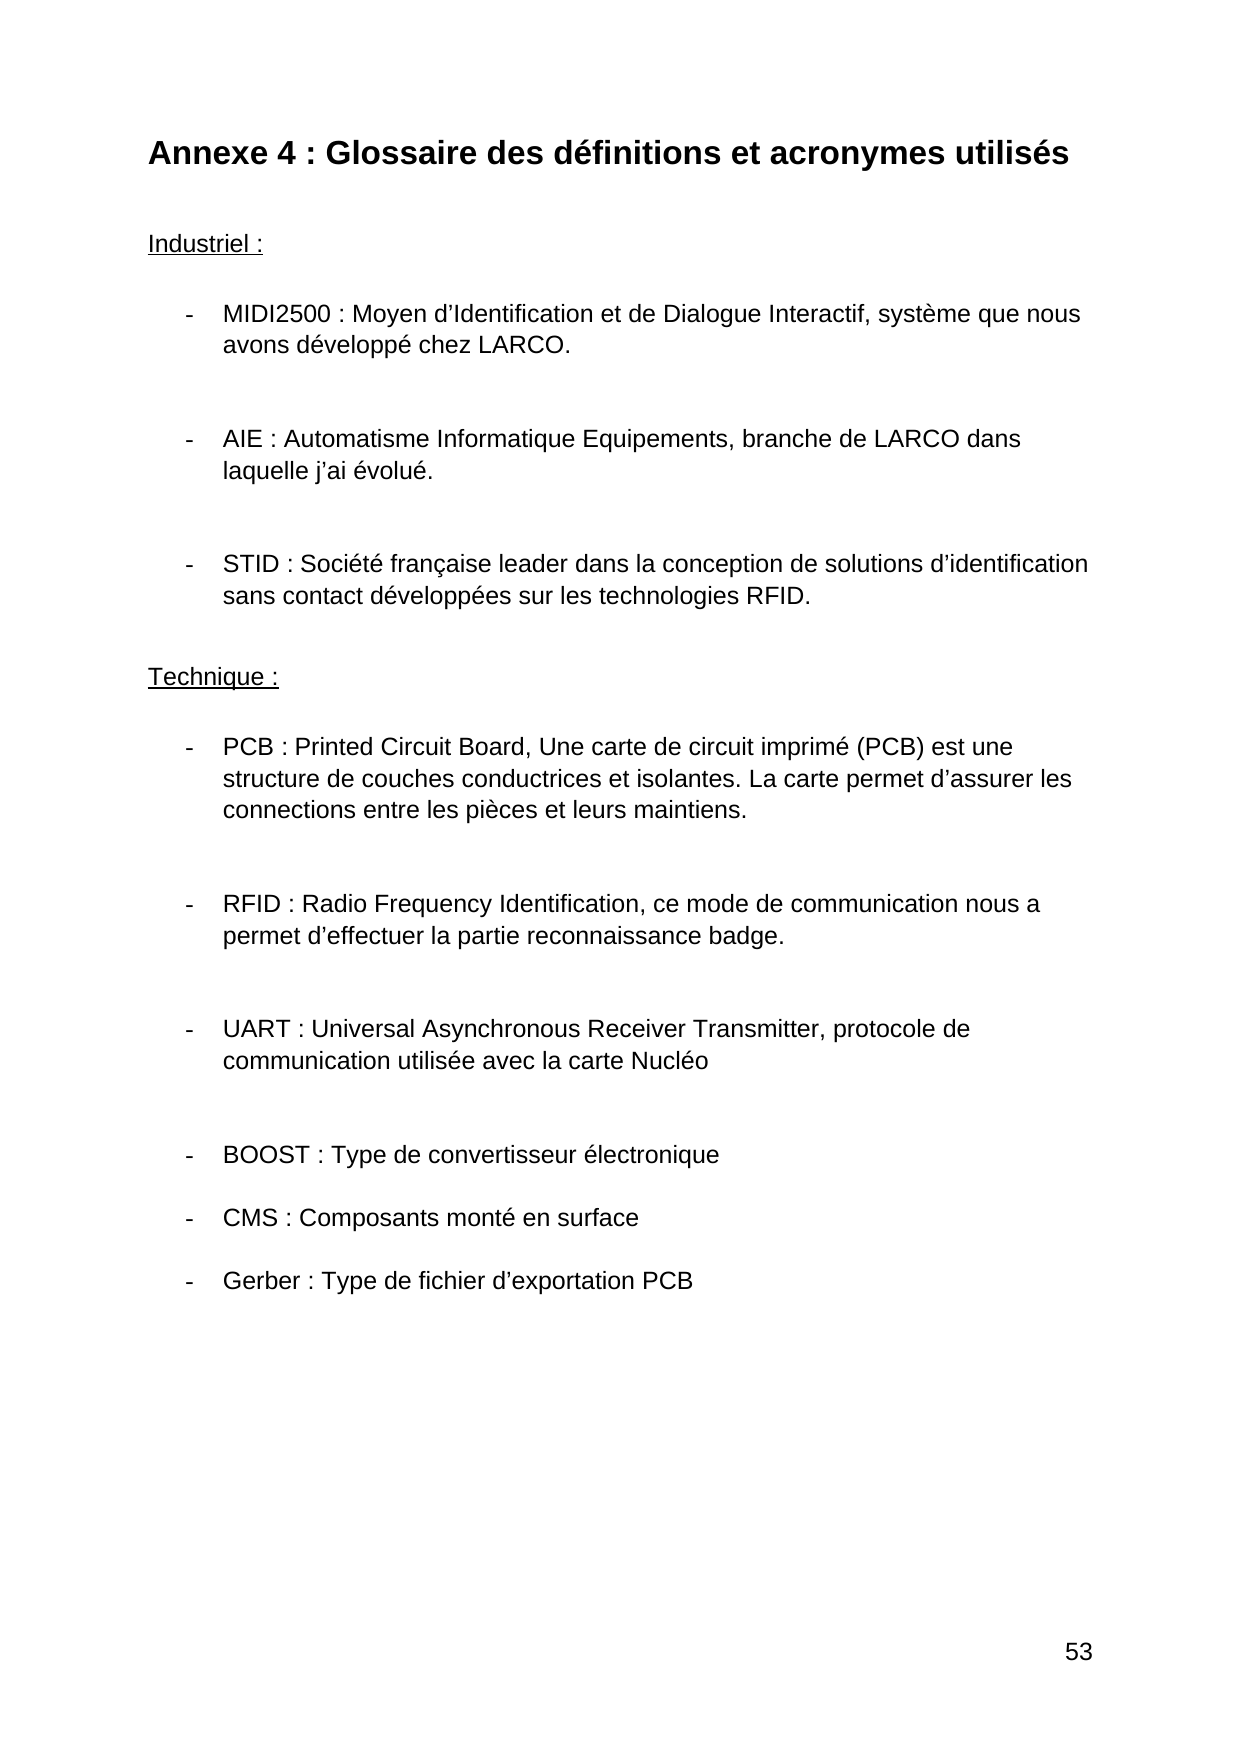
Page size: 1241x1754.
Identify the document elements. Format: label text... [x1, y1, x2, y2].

list CMS : Composants monté en surface [185, 1203, 1093, 1232]
list AIE : Automatisme Informatique Equipements, branche de LARCO dans laquelle j’ai évolué. [185, 424, 1093, 484]
text Technique : [148, 662, 1093, 691]
list PCB : Printed Circuit Board, Une carte de circuit imprimé (PCB) est une structure de couches conductrices et isolantes. La carte permet d’assurer les connections entre les pièces et leurs maintiens. [185, 732, 1093, 824]
list BOOST : Type de convertisseur électronique [185, 1140, 1093, 1169]
text Annexe 4 : Glossaire des définitions et acronymes utilisés [148, 133, 1093, 171]
list MIDI2500 : Moyen d’Identification et de Dialogue Interactif, système que nous avons développé chez LARCO. [185, 299, 1093, 359]
list UART : Universal Asynchronous Receiver Transmitter, protocole de communication utilisée avec la carte Nucléo [185, 1014, 1093, 1075]
list Gerber : Type de fichier d’exportation PCB [185, 1266, 1093, 1295]
text Industriel : [148, 229, 1093, 258]
list RFID : Radio Frequency Identification, ce mode de communication nous a permet d’effectuer la partie reconnaissance badge. [185, 889, 1093, 949]
list STID : Société française leader dans la conception de solutions d’identification sans contact développées sur les technologies RFID. [185, 549, 1093, 610]
